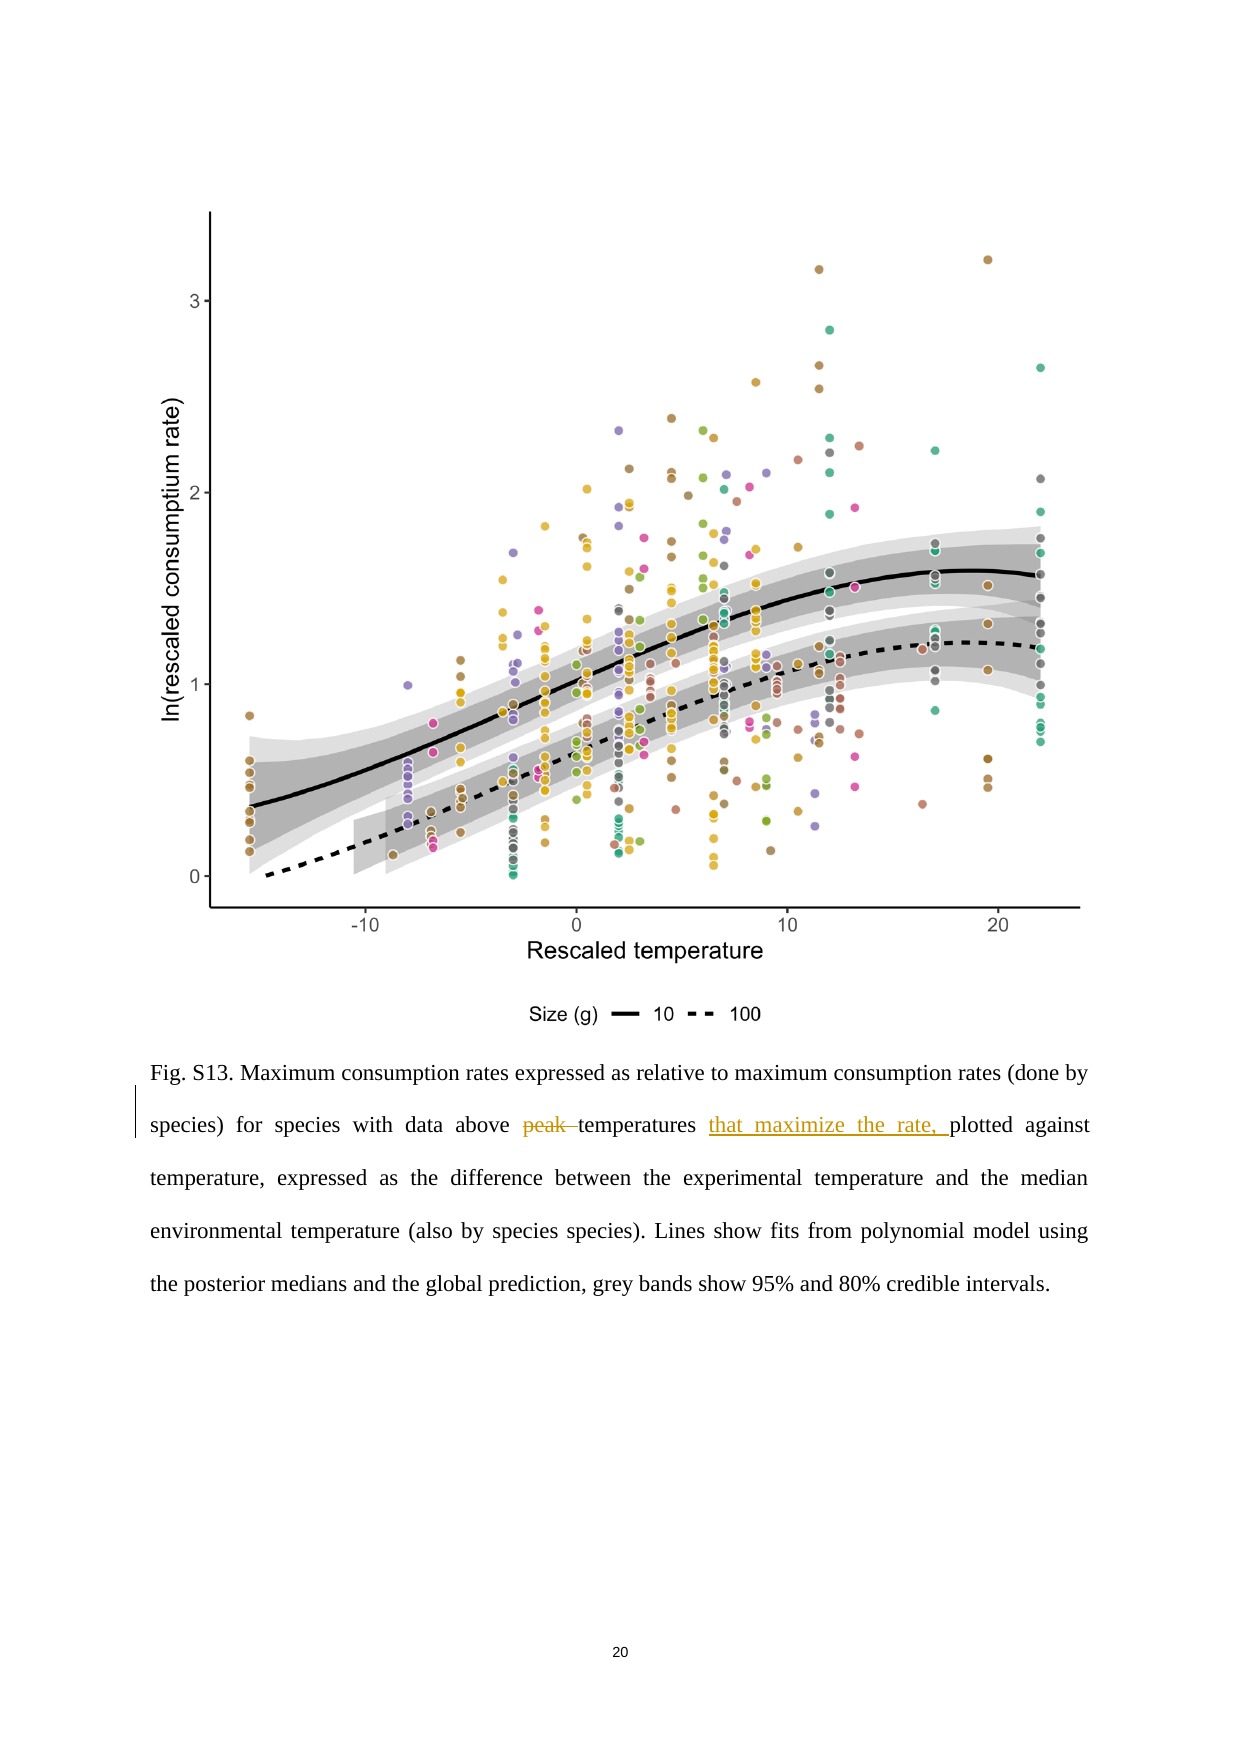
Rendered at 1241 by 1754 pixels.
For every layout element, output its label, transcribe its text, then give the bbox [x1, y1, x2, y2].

picture [150, 202, 1091, 1033]
text Fig. S13. Maximum consumption rates expressed as relative to maximum consumption rates (done by species) for species with data above temperatures plotted against temperature, expressed as the difference between the experimental temperature and the median environmental temperature (also by species species). Lines show fits from polynomial model using the posterior medians and the global prediction, grey bands show 95% and 80% credible intervals. [150, 1059, 1090, 1296]
